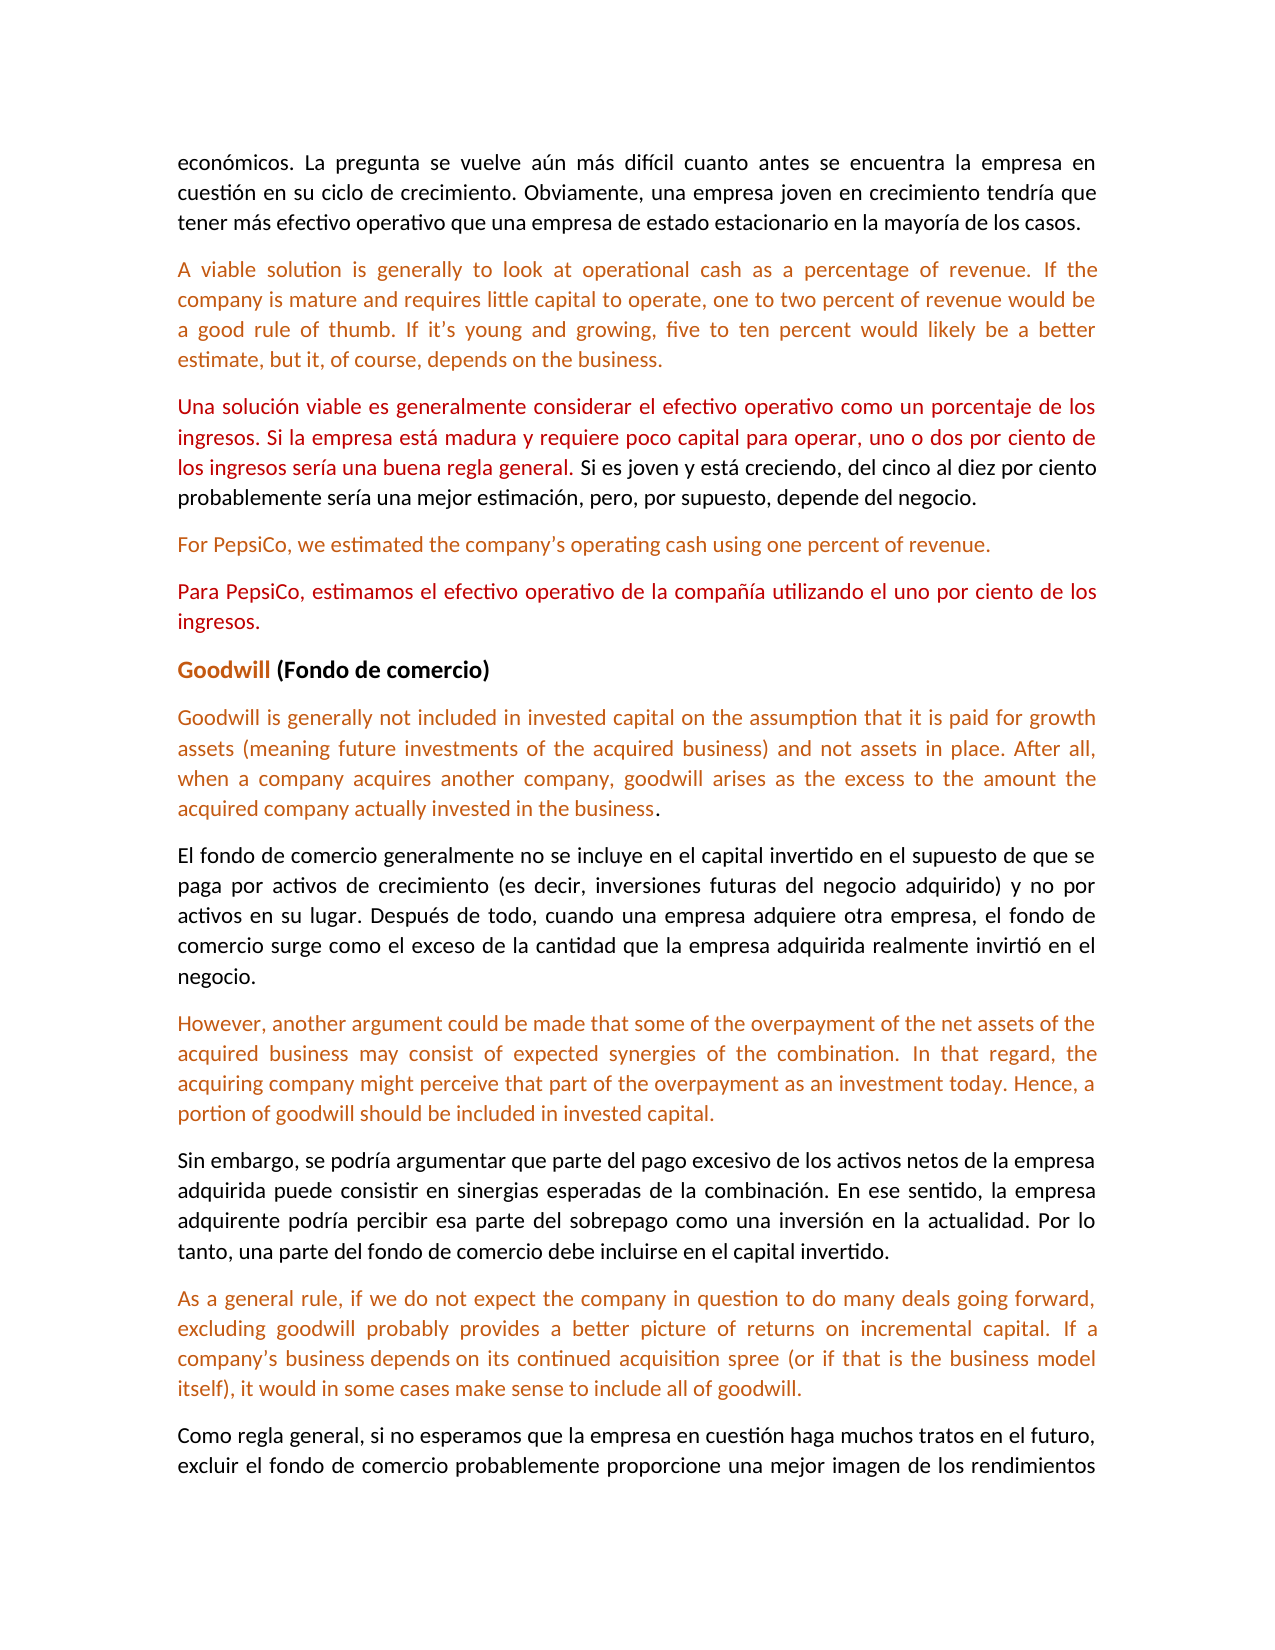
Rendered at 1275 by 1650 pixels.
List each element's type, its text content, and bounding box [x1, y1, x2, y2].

text However, another argument could be made that some of the overpayment of the net assets of the acquired business may consist of expected synergies of the combination. In that regard, the acquiring company might perceive that part of the overpayment as an investment today. Hence, a portion of goodwill should be included in invested capital. [177, 1009, 1098, 1127]
text Goodwill is generally not included in invested capital on the assumption that it is paid for growth assets (meaning future investments of the acquired business) and not assets in place. After all, when a company acquires another company, goodwill arises as the excess to the amount the acquired company actually invested in the business. [177, 703, 1098, 822]
text Goodwill (Fondo de comercio) [177, 654, 1098, 684]
text Para PepsiCo, estimamos el efectivo operativo de la compañía utilizando el uno por ciento de los ingresos. [177, 577, 1098, 635]
text As a general rule, if we do not expect the company in question to do many deals going forward, excluding goodwill probably provides a better picture of returns on incremental capital. If a company’s business depends on its continued acquisition spree (or if that is the business model itself), it would in some cases make sense to include all of goodwill. [177, 1284, 1098, 1402]
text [177, 1421, 1098, 1479]
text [177, 148, 1098, 236]
text A viable solution is generally to look at operational cash as a percentage of revenue. If the company is mature and requires little capital to operate, one to two percent of revenue would be a good rule of thumb. If it’s young and growing, five to ten percent would likely be a better estimate, but it, of course, depends on the business. [177, 255, 1098, 373]
text Una solución viable es generalmente considerar el efectivo operativo como un porcentaje de los ingresos. Si la empresa está madura y requiere poco capital para operar, uno o dos por ciento de los ingresos sería una buena regla general. Si es joven y está creciendo, del cinco al diez por ciento probablemente sería una mejor estimación, pero, por supuesto, depende del negocio. [177, 392, 1098, 511]
text El fondo de comercio generalmente no se incluye en el capital invertido en el supuesto de que se paga por activos de crecimiento (es decir, inversiones futuras del negocio adquirido) y no por activos en su lugar. Después de todo, cuando una empresa adquiere otra empresa, el fondo de comercio surge como el exceso de la cantidad que la empresa adquirida realmente invirtió en el negocio. [177, 841, 1098, 990]
text For PepsiCo, we estimated the company’s operating cash using one percent of revenue. [177, 530, 1098, 558]
text Sin embargo, se podría argumentar que parte del pago excesivo de los activos netos de la empresa adquirida puede consistir en sinergias esperadas de la combinación. En ese sentido, la empresa adquirente podría percibir esa parte del sobrepago como una inversión en la actualidad. Por lo tanto, una parte del fondo de comercio debe incluirse en el capital invertido. [177, 1146, 1098, 1265]
